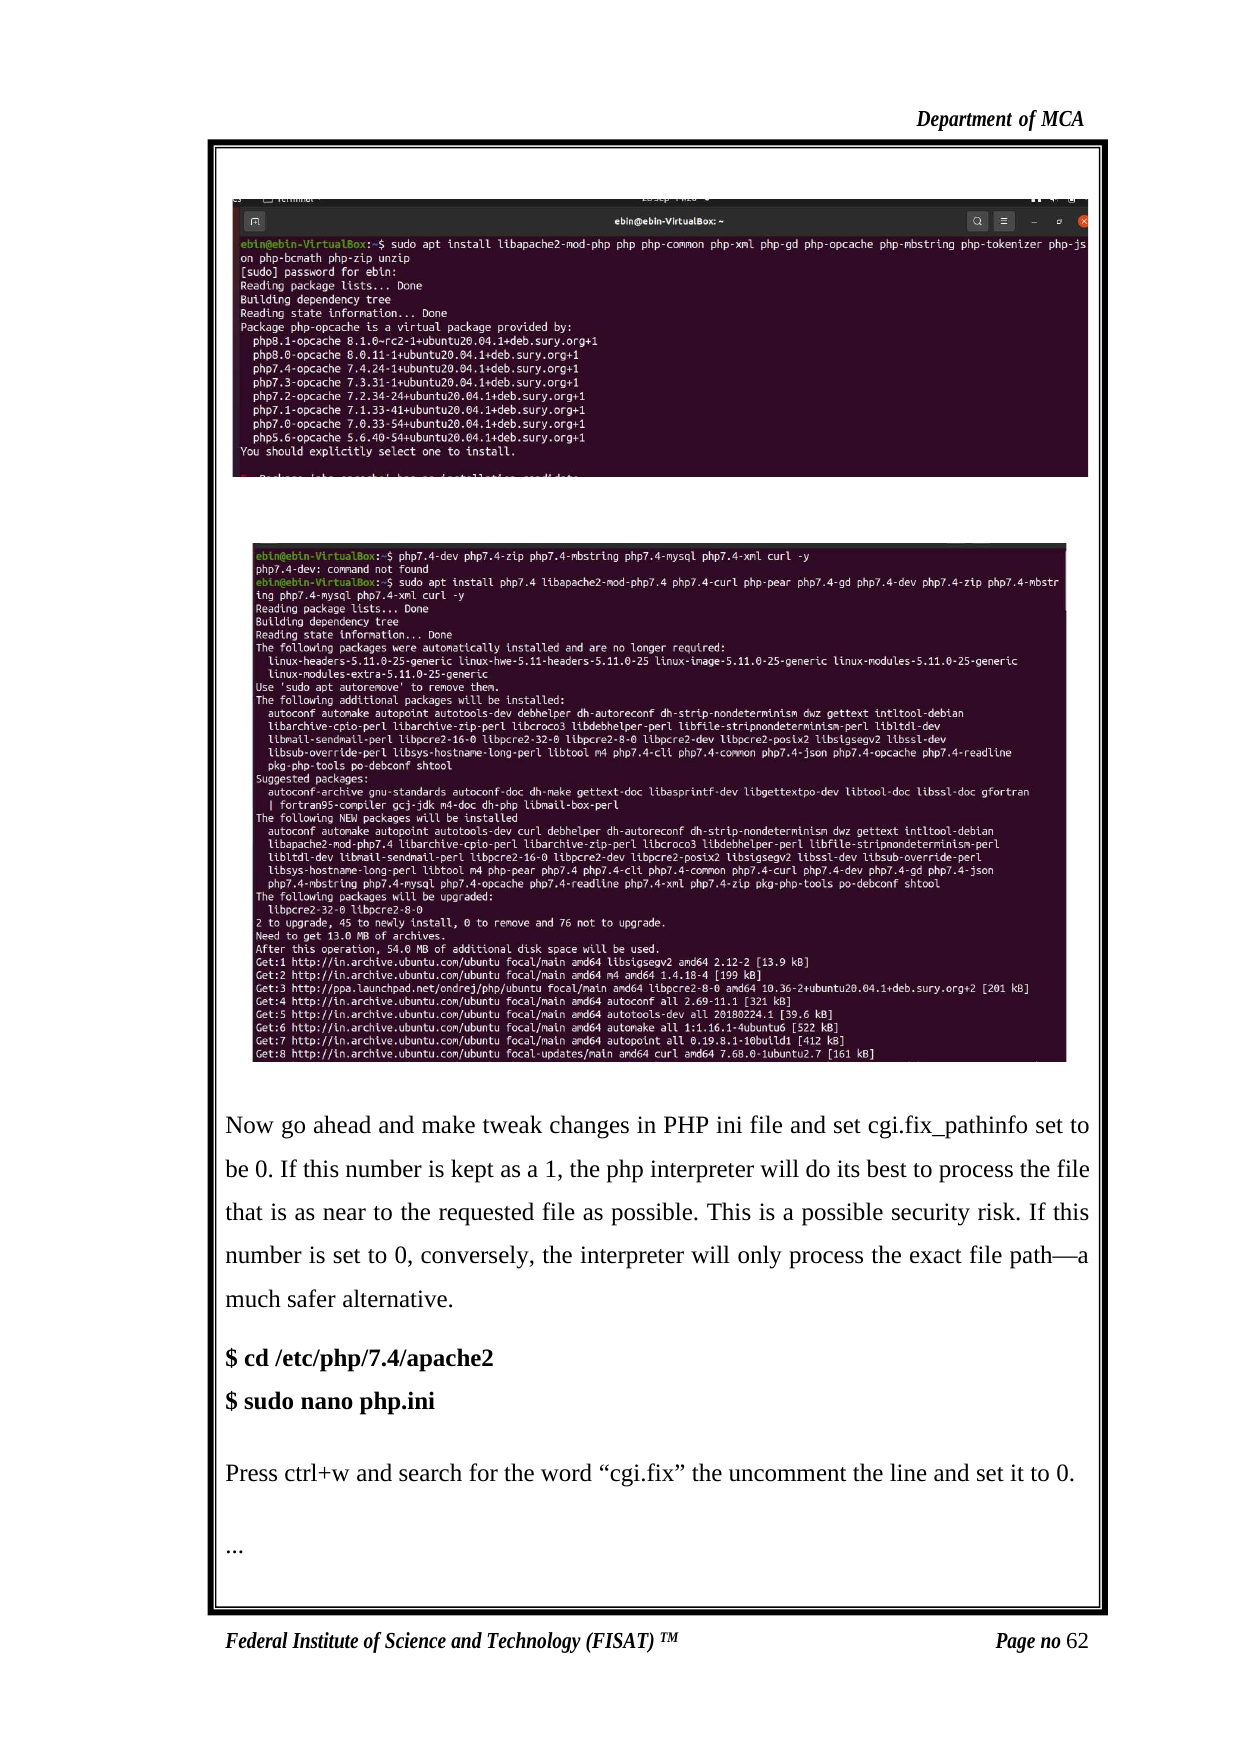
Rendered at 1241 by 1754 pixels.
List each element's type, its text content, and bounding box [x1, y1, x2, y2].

text $ sudo nano php.ini [225, 1386, 1105, 1415]
picture [252, 543, 1067, 1062]
text ... [225, 1530, 1105, 1559]
picture [232, 199, 1089, 477]
text Press ctrl+w and search for the word “cgi.fix” the uncomment the line and set it to 0. [225, 1458, 1105, 1487]
text Now go ahead and make tweak changes in PHP ini file and set cgi.fix_pathinfo set to be 0. If this number is kept as a 1, the php interpreter will do its best to process the file that is as near to the requested file as possible. This is a possible security risk. If this number is set to 0, conversely, the interpreter will only process the exact file path—a much safer alternative. [225, 1111, 1090, 1313]
subtitle $ cd /etc/php/7.4/apache2 [225, 1343, 1105, 1372]
